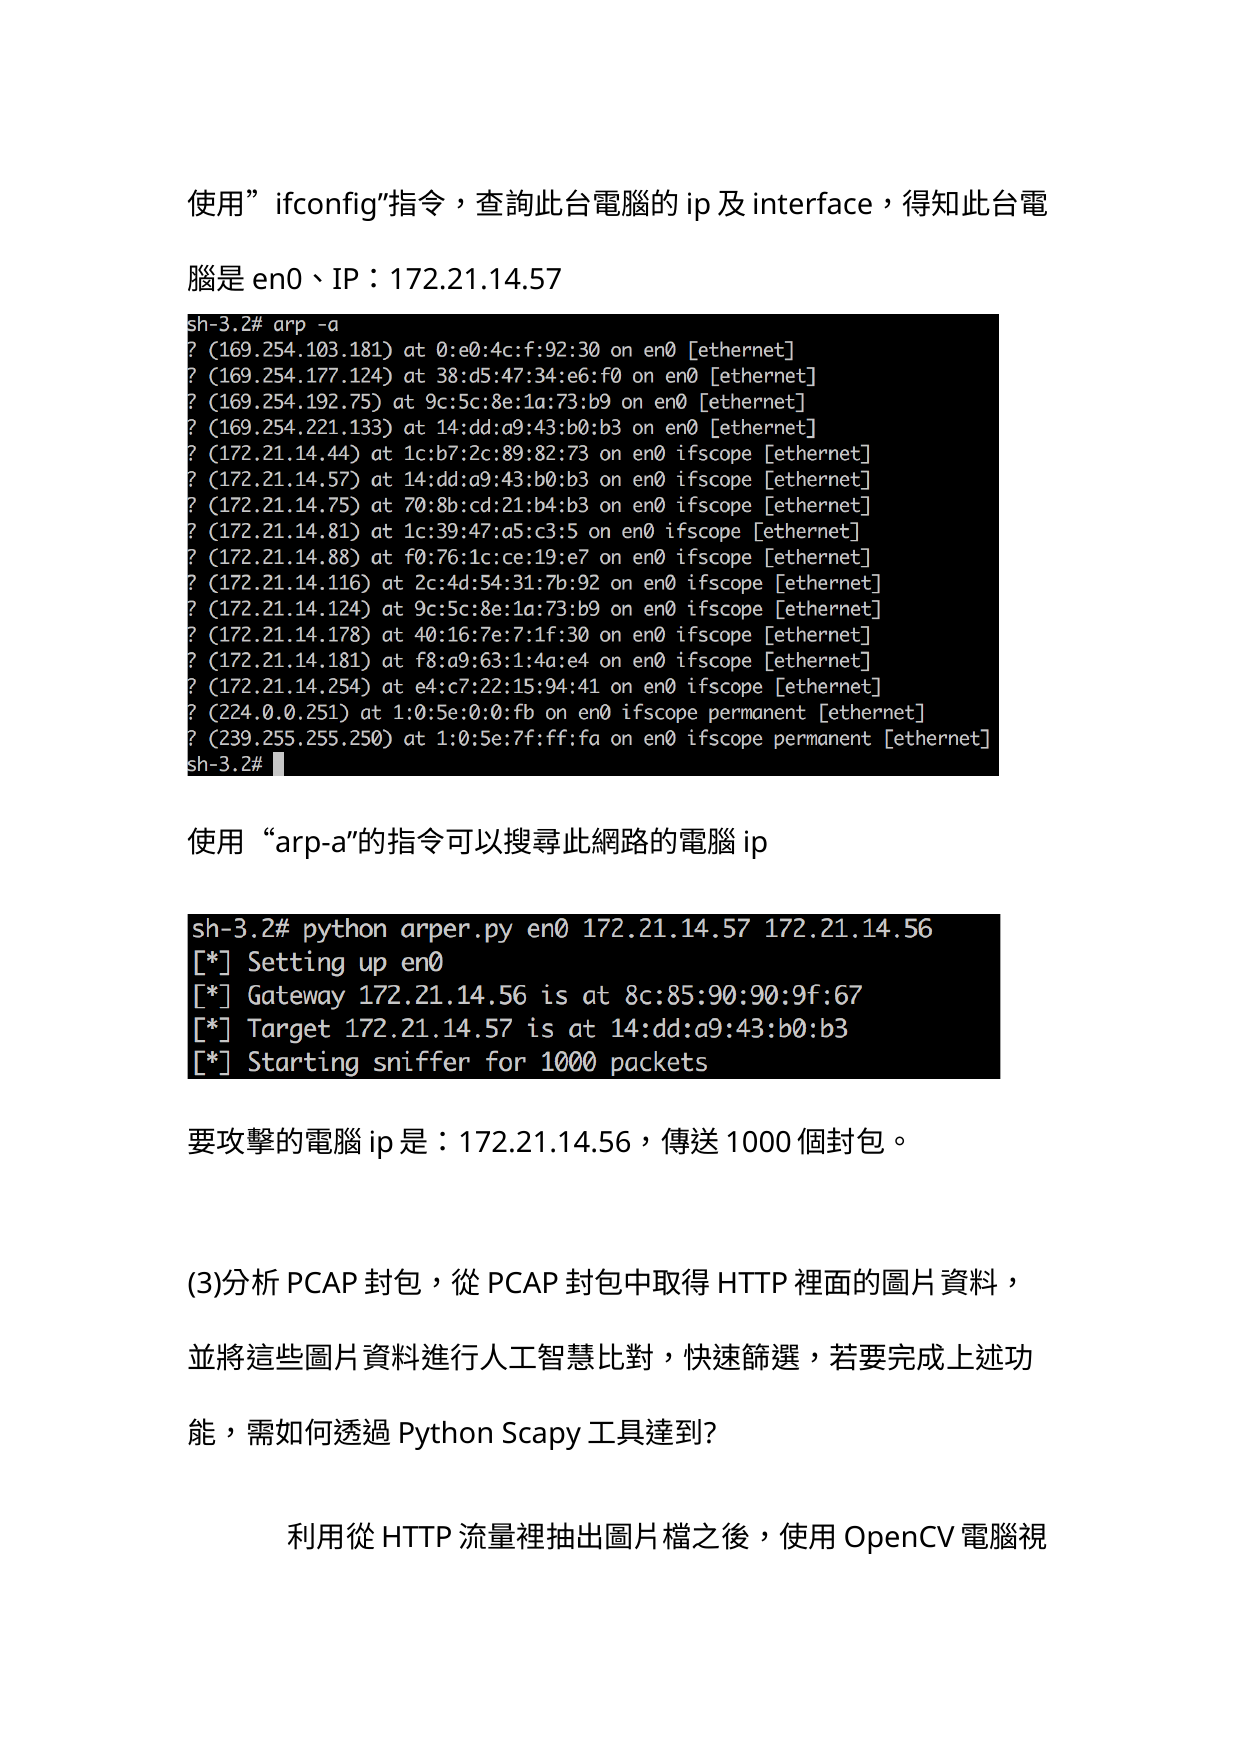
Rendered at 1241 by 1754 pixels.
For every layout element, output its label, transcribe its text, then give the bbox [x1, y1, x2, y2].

text (3)分析PCAP封包，從PCAP封包中取得HTTP裡面的圖片資料，並將這些圖片資料進行人工智慧比對，快速篩選，若要完成上述功能，需如何透過Python Scapy工具達到? [187, 1244, 1053, 1469]
text 要攻擊的電腦ip是：172.21.14.56，傳送1000個封包。 [187, 1102, 1053, 1177]
text 使用”ifconfig”指令，查詢此台電腦的ip及interface，得知此台電腦是en0、IP：172.21.14.57 [187, 164, 1053, 314]
picture [187, 914, 1001, 1079]
picture [187, 314, 999, 776]
text 使用“arp-a”的指令可以搜尋此網路的電腦ip [187, 802, 1053, 877]
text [237, 1498, 1053, 1573]
